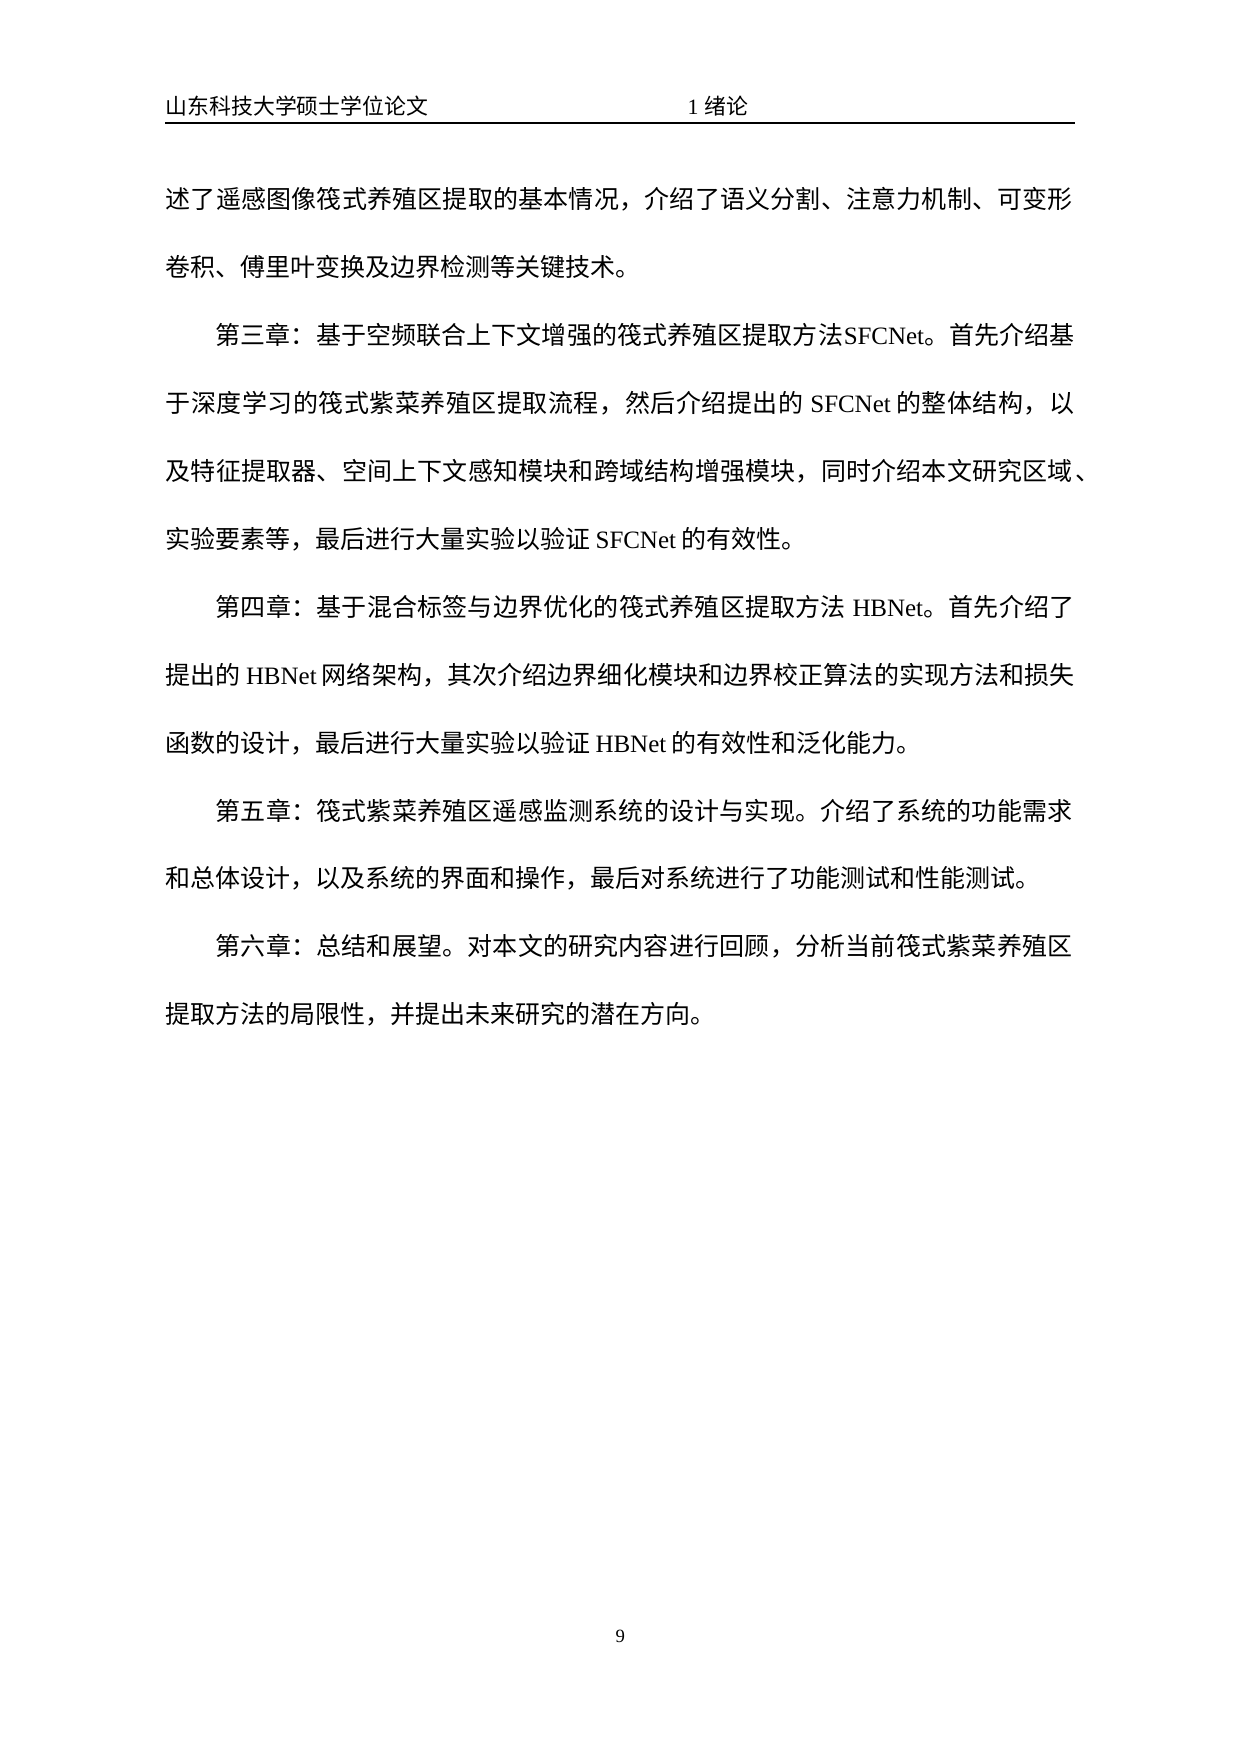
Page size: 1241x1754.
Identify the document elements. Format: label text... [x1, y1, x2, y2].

text 第五章：筏式紫菜养殖区遥感监测系统的设计与实现。介绍了系统的功能需求和总体设计，以及系统的界面和操作，最后对系统进行了功能测试和性能测试。 [165, 775, 1075, 911]
text 第六章：总结和展望。对本文的研究内容进行回顾，分析当前筏式紫菜养殖区提取方法的局限性，并提出未来研究的潜在方向。 [165, 911, 1075, 1047]
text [165, 164, 1075, 300]
text 第四章：基于混合标签与边界优化的筏式养殖区提取方法HBNet。首先介绍了提出的HBNet网络架构，其次介绍边界细化模块和边界校正算法的实现方法和损失函数的设计，最后进行大量实验以验证HBNet的有效性和泛化能力。 [165, 571, 1075, 775]
text 第三章：基于空频联合上下文增强的筏式养殖区提取方法SFCNet。首先介绍基于深度学习的筏式紫菜养殖区提取流程，然后介绍提出的SFCNet的整体结构，以及特征提取器、空间上下文感知模块和跨域结构增强模块，同时介绍本文研究区域、实验要素等，最后进行大量实验以验证SFCNet的有效性。 [165, 300, 1075, 571]
